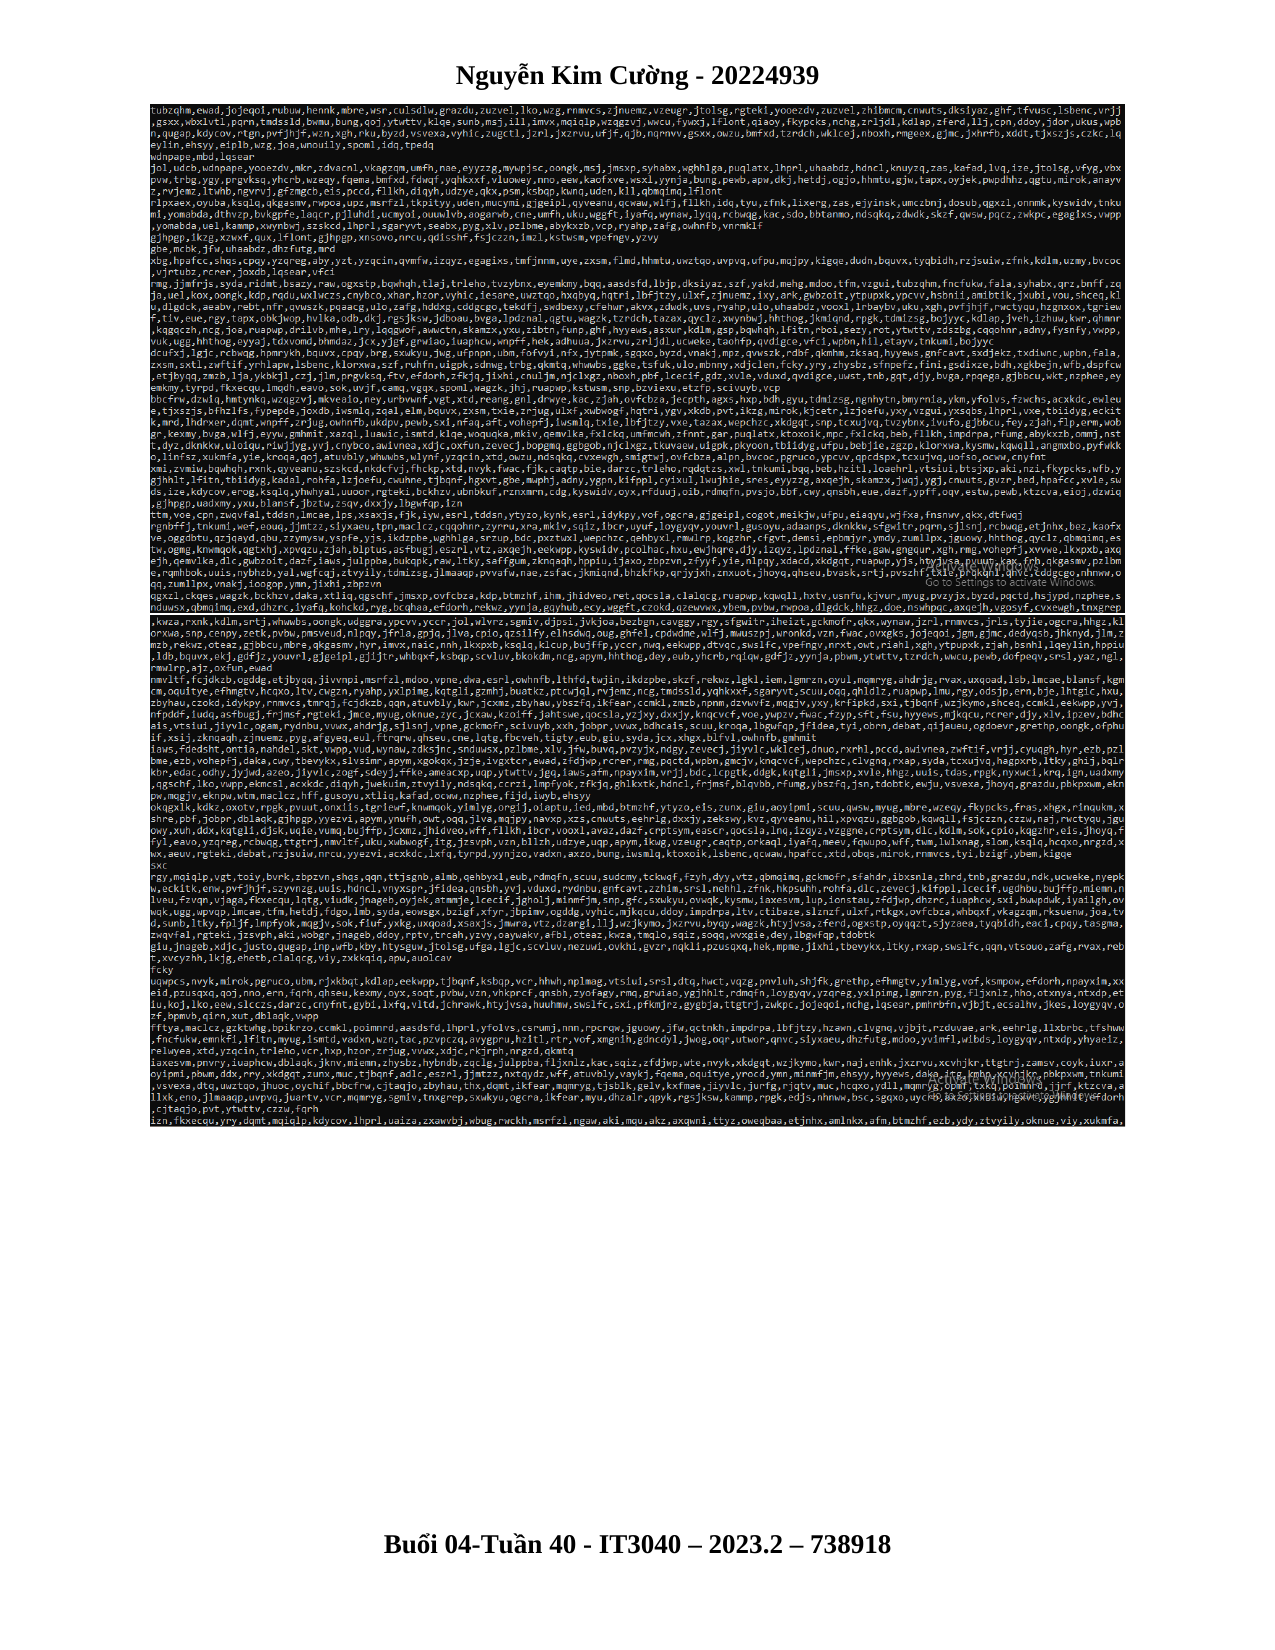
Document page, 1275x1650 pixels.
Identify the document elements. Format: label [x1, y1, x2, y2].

picture [150, 103, 1125, 613]
picture [150, 615, 1125, 1127]
